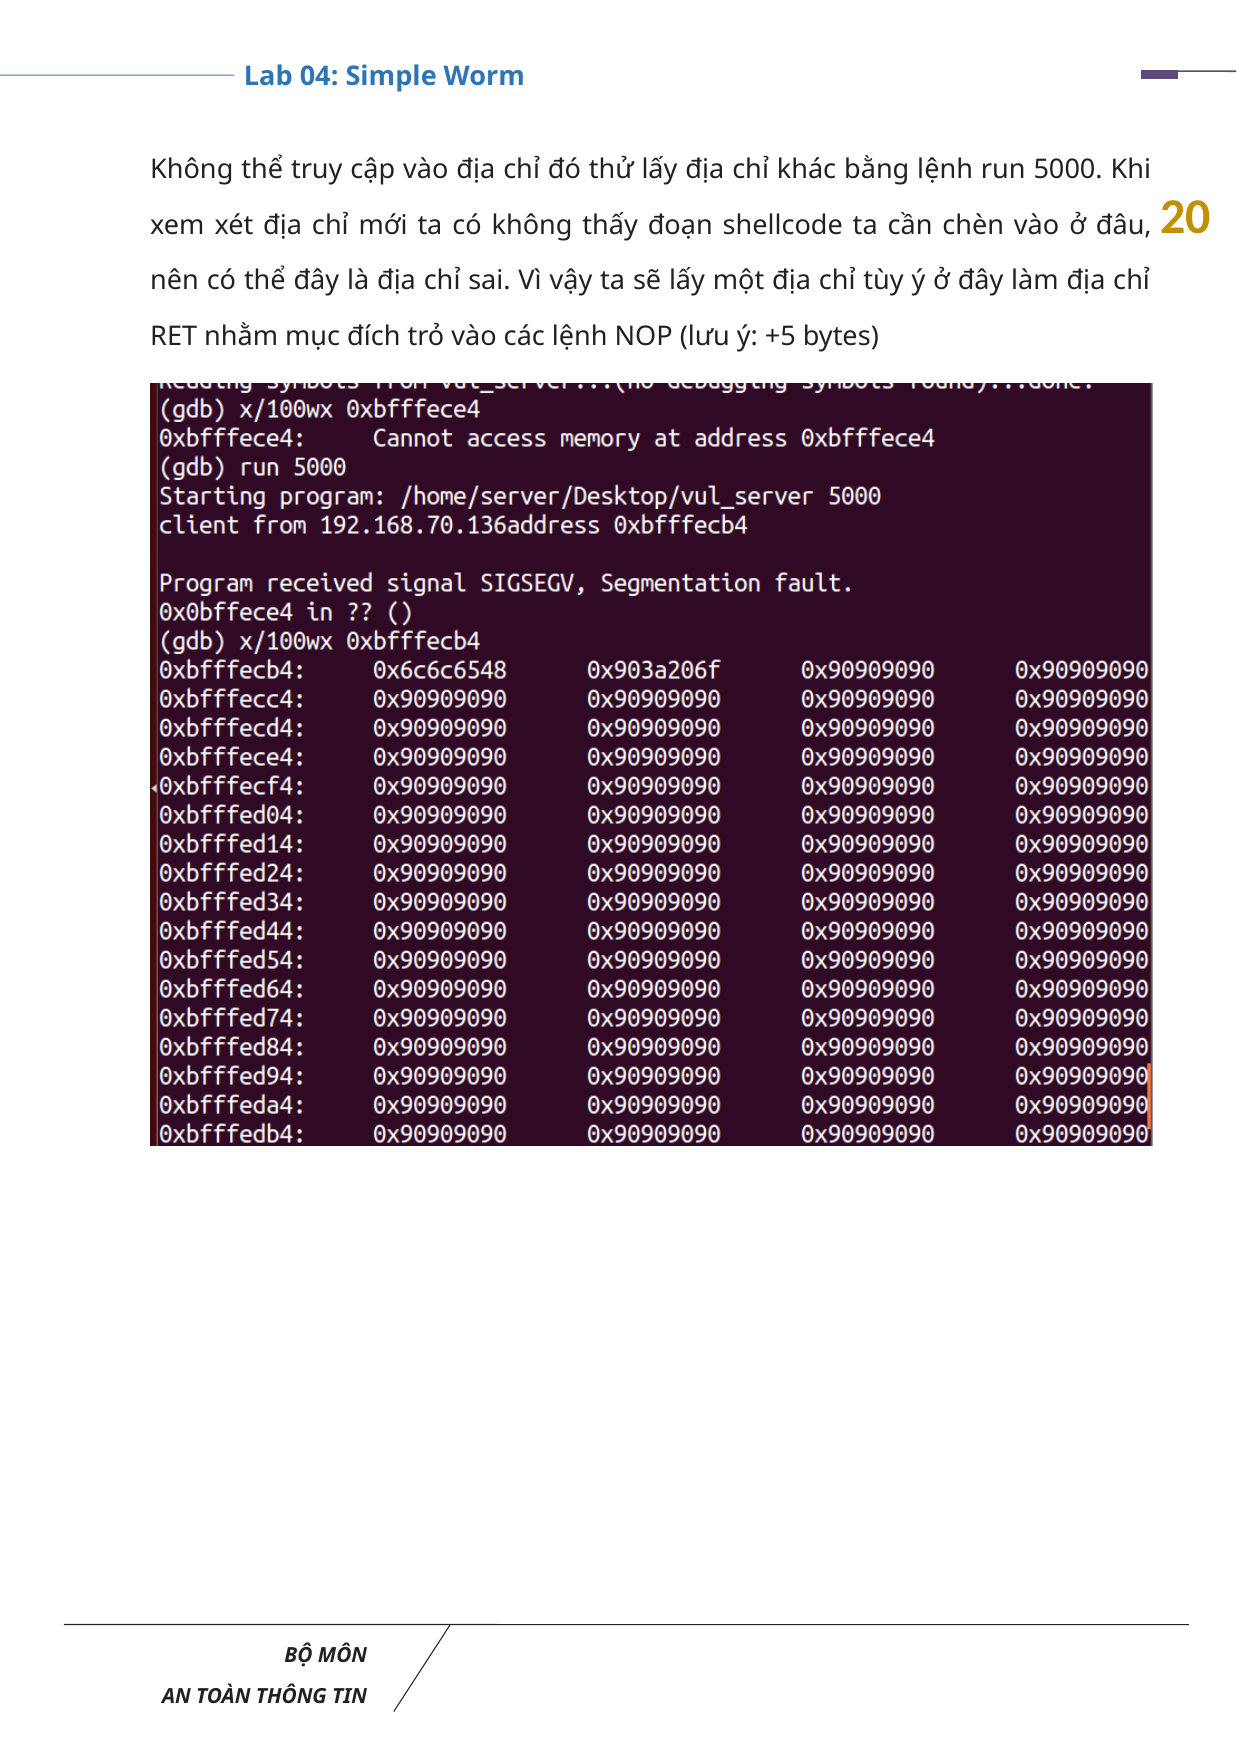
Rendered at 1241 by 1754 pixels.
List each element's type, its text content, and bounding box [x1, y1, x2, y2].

picture [150, 383, 1153, 1146]
text Không thể truy cập vào địa chỉ đó thử lấy địa chỉ khác bằng lệnh run 5000. Khi xem xét địa chỉ mới ta có không thấy đoạn shellcode ta cần chèn vào ở đâu, nên có thể đây là địa chỉ sai. Vì vậy ta sẽ lấy một địa chỉ tùy ý ở đây làm địa chỉ RET nhằm mục đích trỏ vào các lệnh NOP (lưu ý: +5 bytes) [150, 150, 1153, 353]
